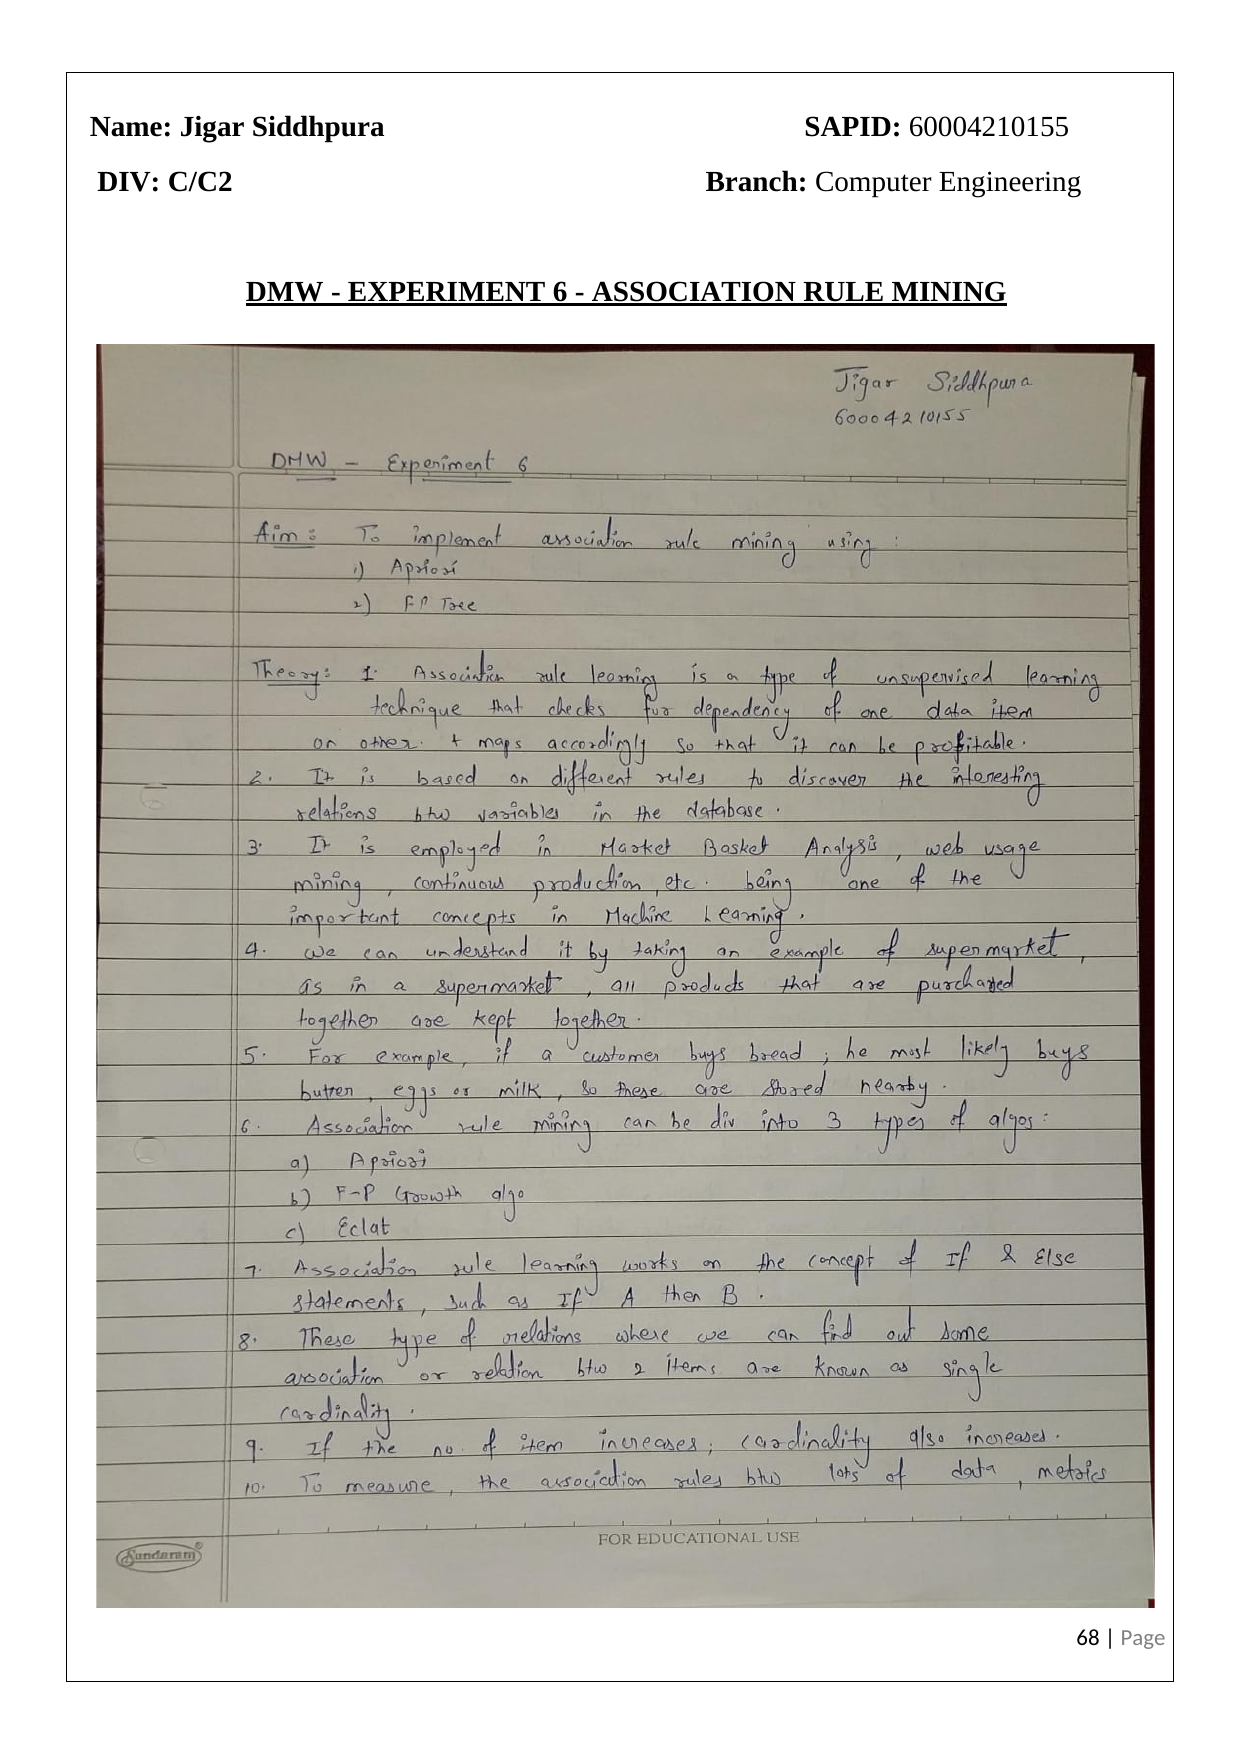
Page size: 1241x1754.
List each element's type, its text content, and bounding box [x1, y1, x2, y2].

picture [96, 344, 1155, 1608]
text DMW - EXPERIMENT 6 - ASSOCIATION RULE MINING [243, 274, 1009, 308]
text DIV: C/C2 Branch: Computer Engineering [97, 164, 1165, 198]
text Name: Jigar Siddhpura SAPID: 60004210155 [75, 109, 1165, 143]
